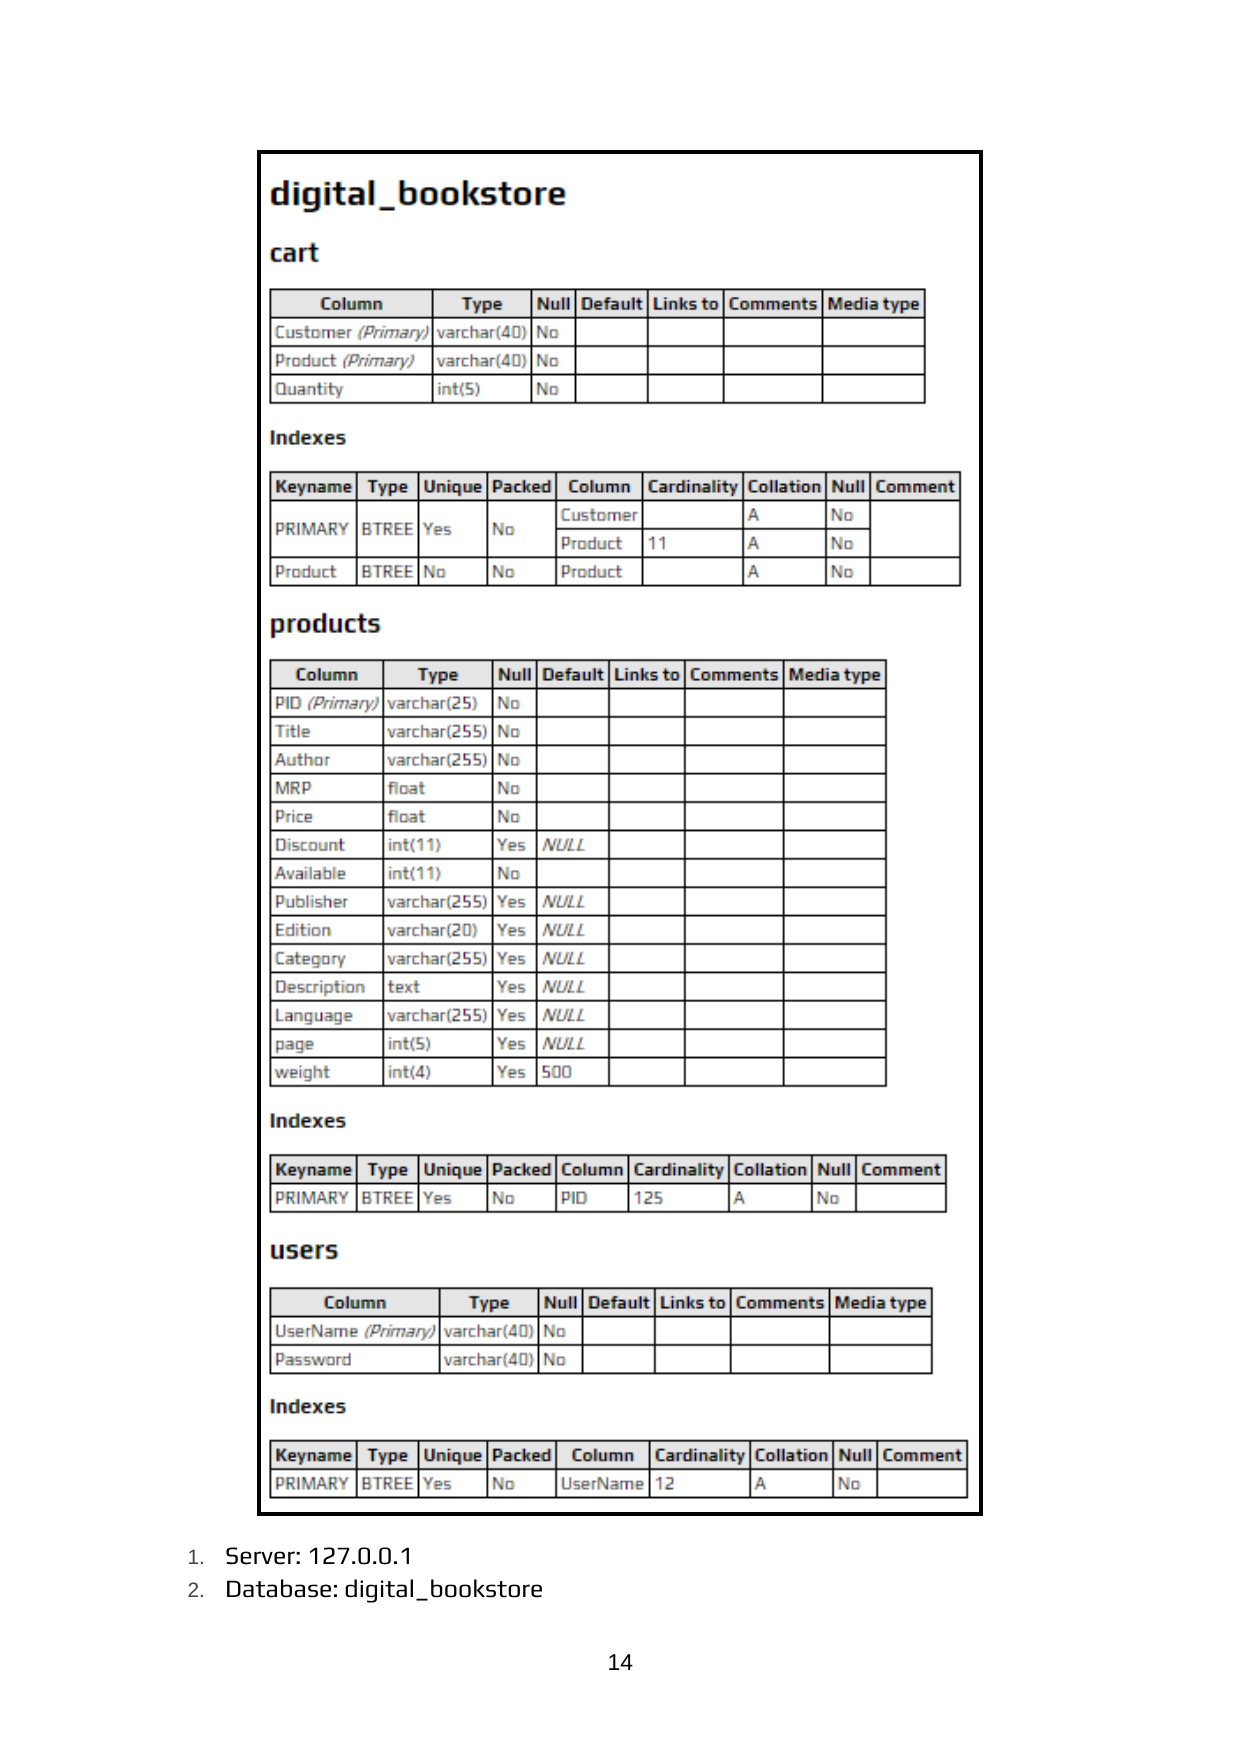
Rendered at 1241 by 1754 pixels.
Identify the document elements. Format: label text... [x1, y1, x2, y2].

list Server: 127.0.0.1 [187, 1541, 1090, 1570]
picture [261, 154, 979, 1512]
list Database: digital_bookstore [187, 1574, 1090, 1603]
